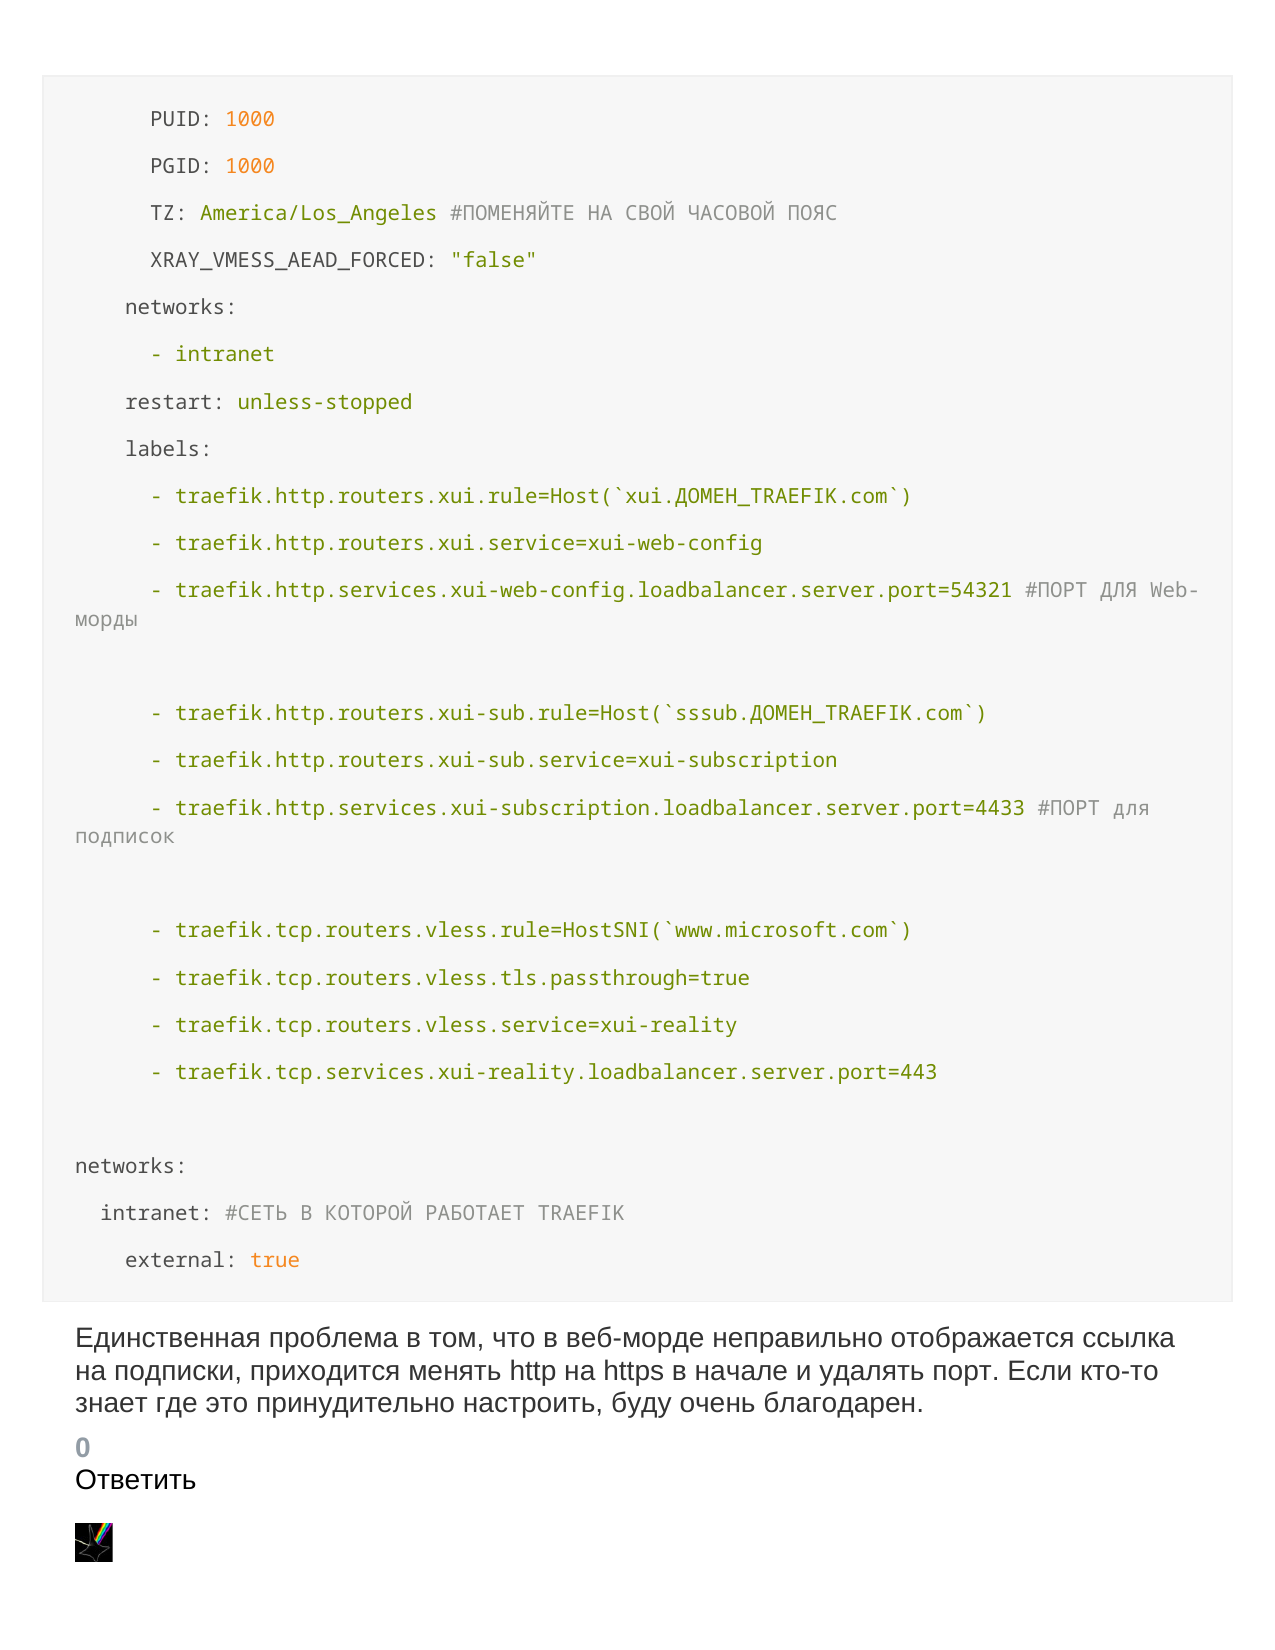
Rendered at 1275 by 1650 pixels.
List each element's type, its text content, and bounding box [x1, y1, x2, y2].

text Единственная проблема в том, что в веб-морде неправильно отображается ссылка на подписки, приходится менять http на https в начале и удалять порт. Если кто-то знает где это принудительно настроить, буду очень благодарен. [75, 1321, 1200, 1418]
text - intranet [44, 311, 1231, 358]
text TZ: America/Los_Angeles #ПОМЕНЯЙТЕ НА СВОЙ ЧАСОВОЙ ПОЯС [44, 169, 1231, 217]
text intranet: #СЕТЬ В КОТОРОЙ РАБОТАЕТ TRAEFIK [44, 1169, 1231, 1217]
text - traefik.http.routers.xui-sub.service=xui-subscription [44, 717, 1231, 764]
text restart: unless-stopped [44, 358, 1231, 405]
text 0 [75, 1431, 1200, 1463]
text - traefik.http.routers.xui.rule=Host(`xui.ДОМЕН_TRAEFIK.com`) [44, 452, 1231, 500]
text external: true [44, 1217, 1231, 1301]
text - traefik.tcp.routers.vless.service=xui-reality [44, 981, 1231, 1028]
text - traefik.http.routers.xui-sub.rule=Host(`sssub.ДОМЕН_TRAEFIK.com`) [44, 670, 1231, 717]
text PUID: 1000 [44, 77, 1231, 122]
text - traefik.http.routers.xui.service=xui-web-config [44, 500, 1231, 547]
text networks: [44, 1122, 1231, 1169]
text - traefik.tcp.routers.vless.rule=HostSNI(`www.microsoft.com`) [44, 887, 1231, 934]
text XRAY_VMESS_AEAD_FORCED: "false" [44, 217, 1231, 264]
text - traefik.http.services.xui-subscription.loadbalancer.server.port=4433 #ПОРТ для подписок [44, 764, 1231, 840]
text Ответить [75, 1463, 1200, 1496]
text labels: [44, 405, 1231, 452]
text - traefik.http.services.xui-web-config.loadbalancer.server.port=54321 #ПОРТ ДЛЯ Web-морды [44, 547, 1231, 622]
picture [75, 1523, 113, 1562]
text - traefik.tcp.routers.vless.tls.passthrough=true [44, 934, 1231, 981]
text networks: [44, 264, 1231, 311]
text PGID: 1000 [44, 122, 1231, 169]
text - traefik.tcp.services.xui-reality.loadbalancer.server.port=443 [44, 1028, 1231, 1076]
